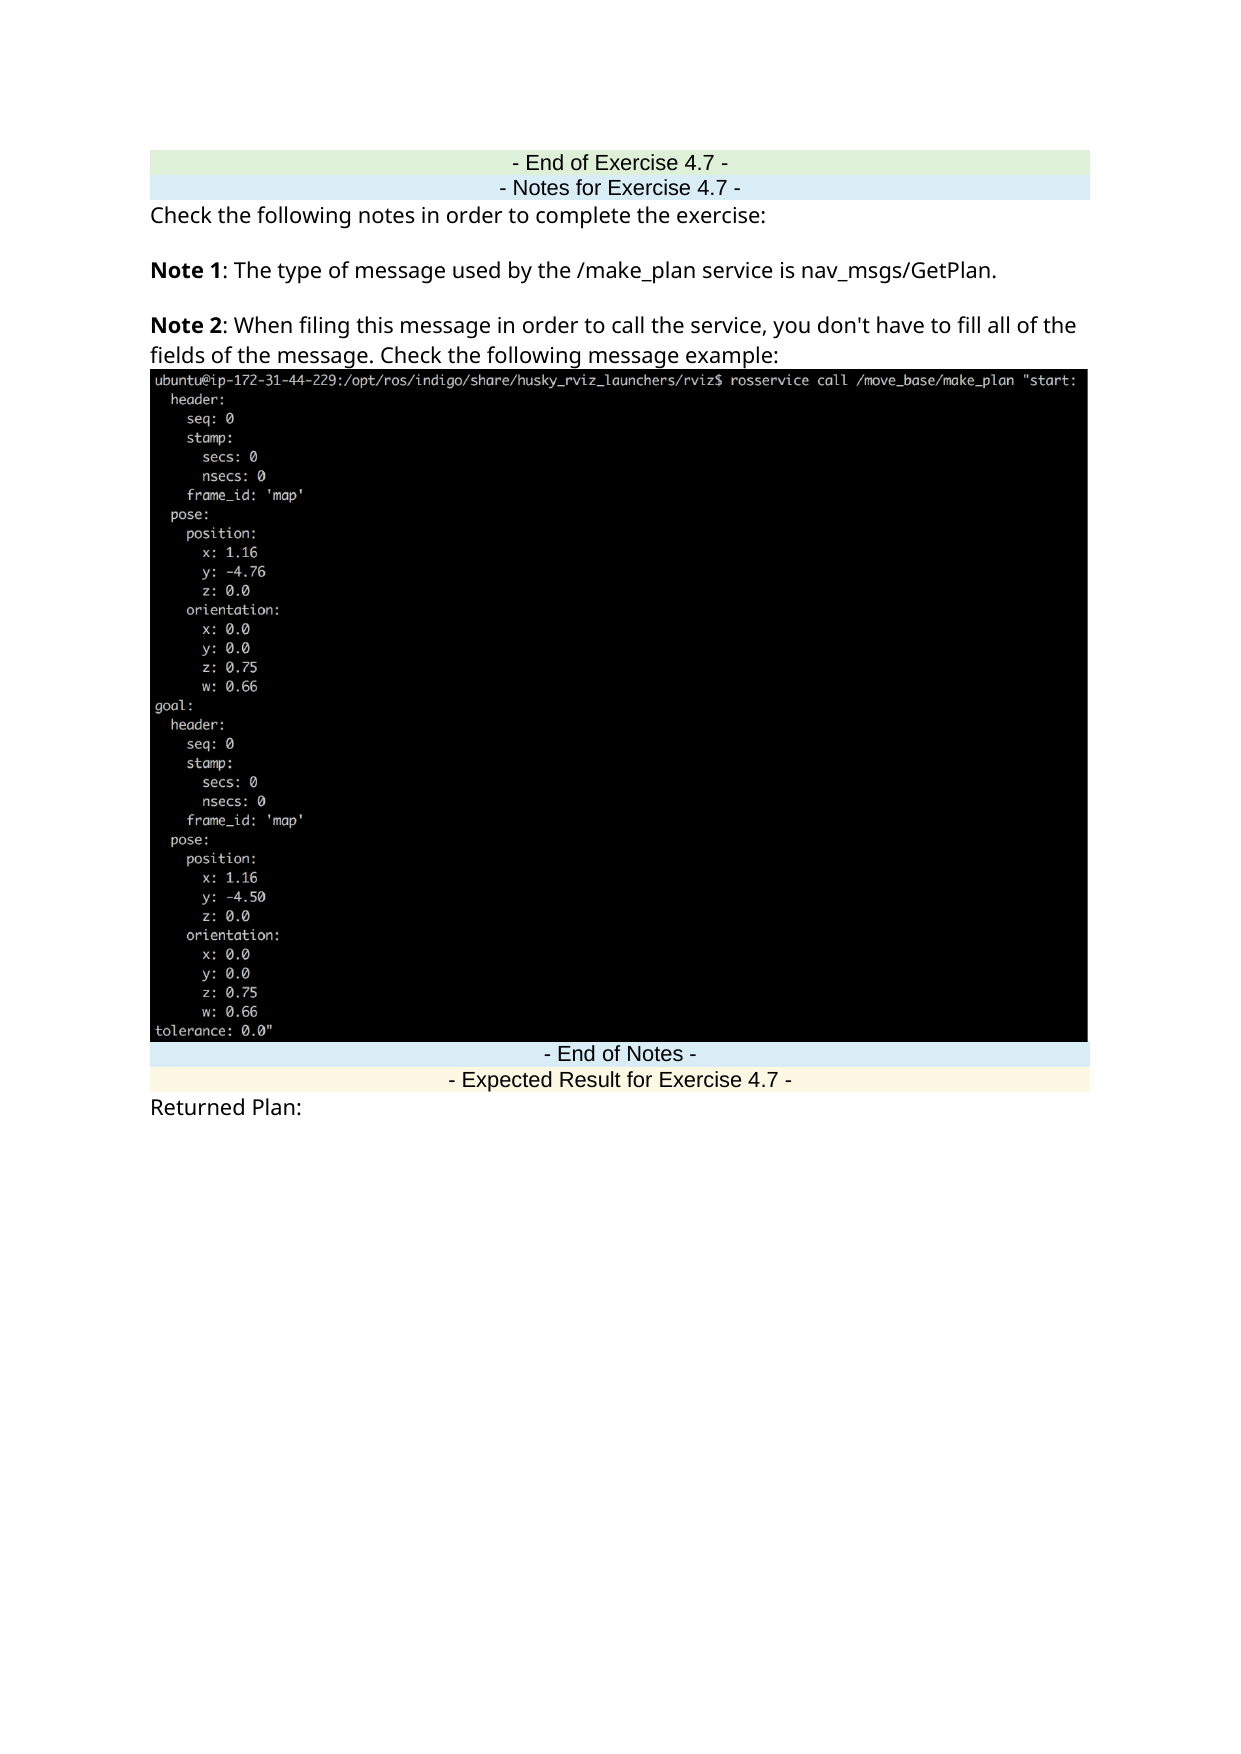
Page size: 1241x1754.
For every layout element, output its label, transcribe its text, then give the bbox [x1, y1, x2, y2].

text Note 2: When filing this message in order to call the service, you don't have to fill all of the fields of the message. Check the following message example: [150, 310, 1090, 369]
text - End of Exercise 4.7 - [150, 150, 1090, 175]
text - End of Notes - [150, 1041, 1090, 1067]
text - Expected Result for Exercise 4.7 - [150, 1067, 1090, 1092]
picture [150, 369, 1088, 1042]
text - Notes for Exercise 4.7 - [150, 175, 1090, 200]
text Check the following notes in order to complete the exercise: [150, 200, 1090, 230]
text Returned Plan: [150, 1092, 1090, 1122]
text Note 1: The type of message used by the /make_plan service is nav_msgs/GetPlan. [150, 255, 1090, 285]
